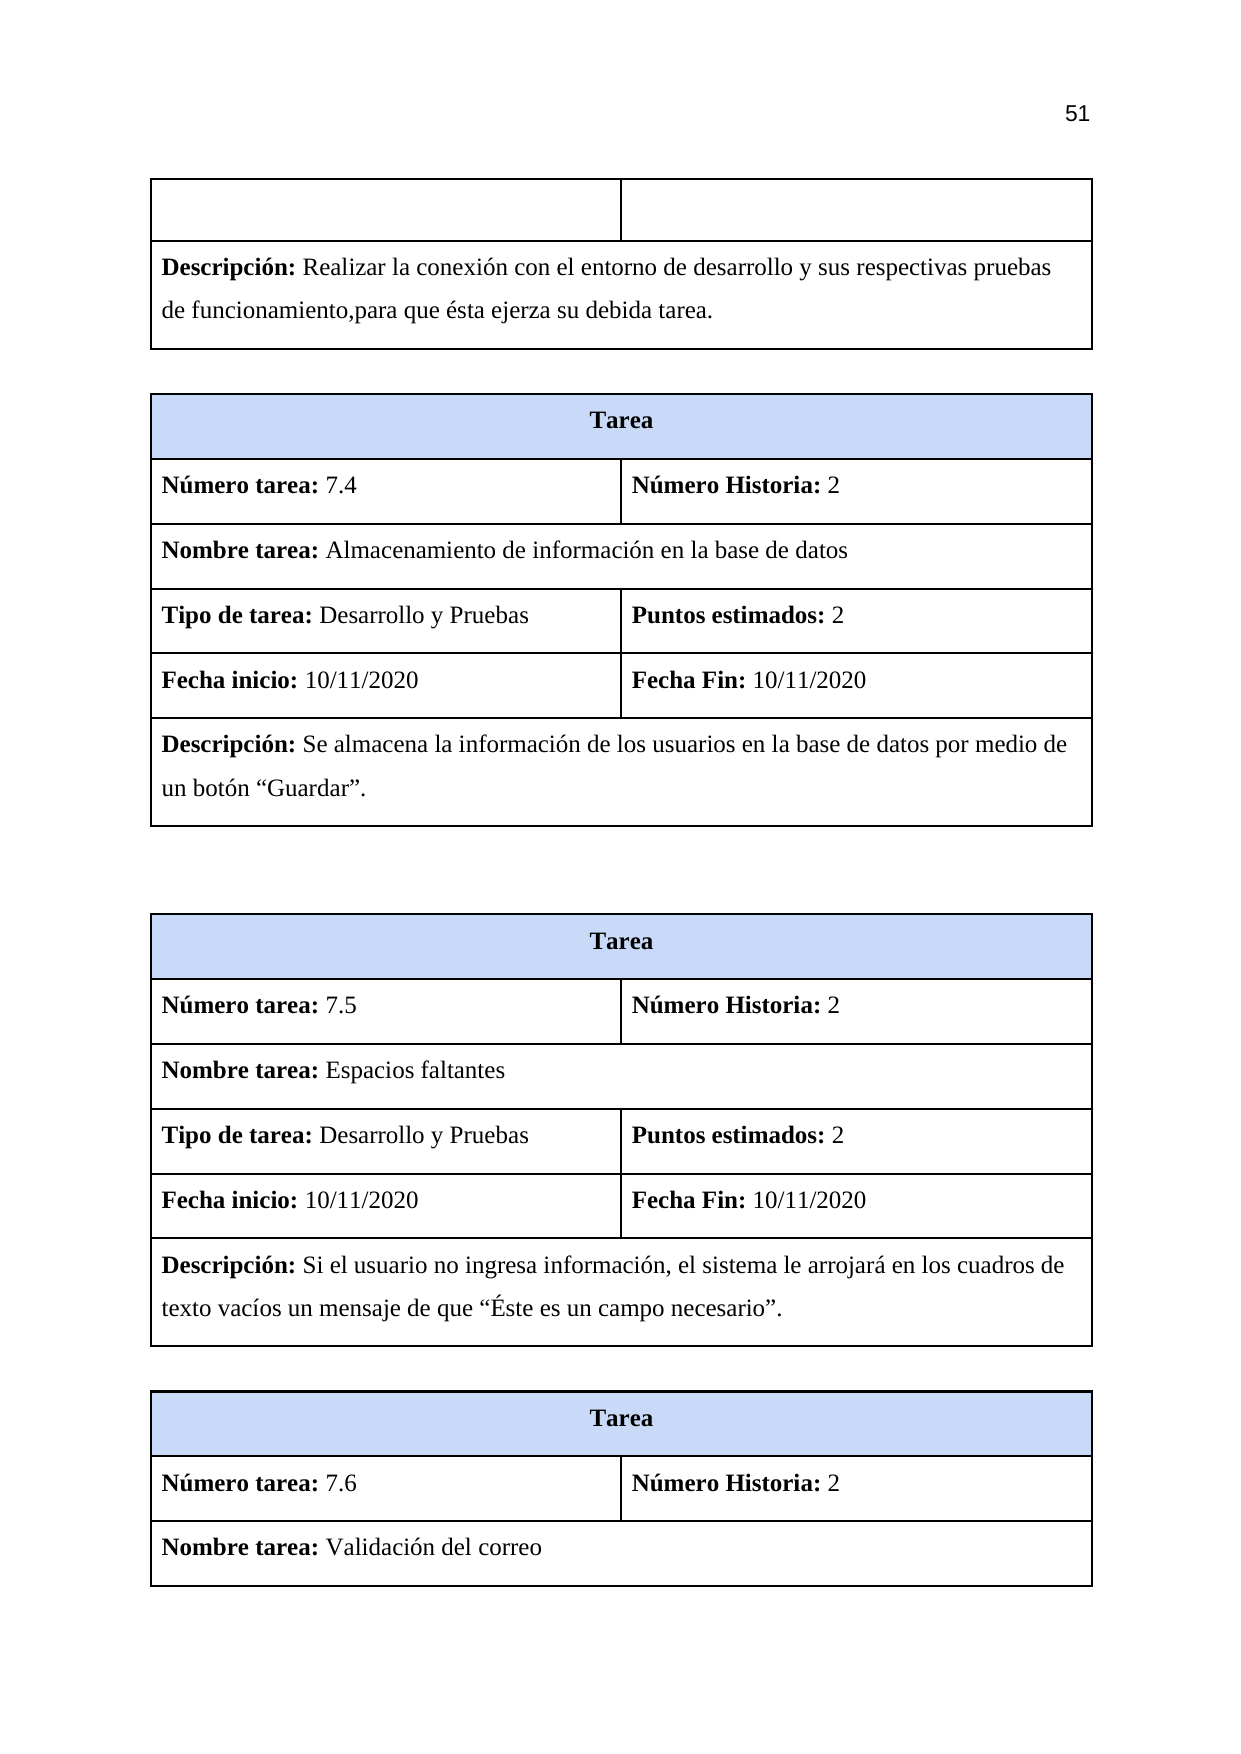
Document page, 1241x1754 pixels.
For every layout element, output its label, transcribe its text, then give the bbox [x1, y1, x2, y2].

table_cell Número Historia: 2 [622, 460, 1091, 523]
table_cell Nombre tarea: Espacios faltantes [152, 1045, 1091, 1108]
table_cell Número Historia: 2 [622, 980, 1091, 1043]
table_cell Tipo de tarea: Desarrollo y Pruebas [152, 590, 620, 652]
table_cell Puntos estimados: 2 [622, 590, 1091, 652]
table_header Tarea [152, 1393, 1091, 1455]
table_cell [622, 180, 1091, 240]
table_cell Número tarea: 7.6 [152, 1457, 620, 1520]
table_cell Fecha inicio: 10/11/2020 [152, 1175, 620, 1237]
table_cell Fecha inicio: 10/11/2020 [152, 654, 620, 717]
table_cell Descripción: Realizar la conexión con el entorno de desarrollo y sus respectivas pruebas de funcionamiento,para que ésta ejerza su debida tarea. [152, 242, 1091, 348]
table_cell Número tarea: 7.5 [152, 980, 620, 1043]
table_cell Número Historia: 2 [622, 1457, 1091, 1520]
table_header Tarea [152, 915, 1091, 978]
table_header Tarea [152, 395, 1091, 458]
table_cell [152, 180, 620, 240]
table_cell Tipo de tarea: Desarrollo y Pruebas [152, 1110, 620, 1172]
table_cell Descripción: Se almacena la información de los usuarios en la base de datos por medio de un botón “Guardar”. [152, 719, 1091, 825]
table_cell Puntos estimados: 2 [622, 1110, 1091, 1172]
table_cell Fecha Fin: 10/11/2020 [622, 654, 1091, 717]
table_cell Nombre tarea: Validación del correo [152, 1522, 1091, 1585]
table_cell Número tarea: 7.4 [152, 460, 620, 523]
table_cell Fecha Fin: 10/11/2020 [622, 1175, 1091, 1237]
table_cell Descripción: Si el usuario no ingresa información, el sistema le arrojará en los cuadros de texto vacíos un mensaje de que “Éste es un campo necesario”. [152, 1239, 1091, 1345]
table_cell Nombre tarea: Almacenamiento de información en la base de datos [152, 525, 1091, 587]
